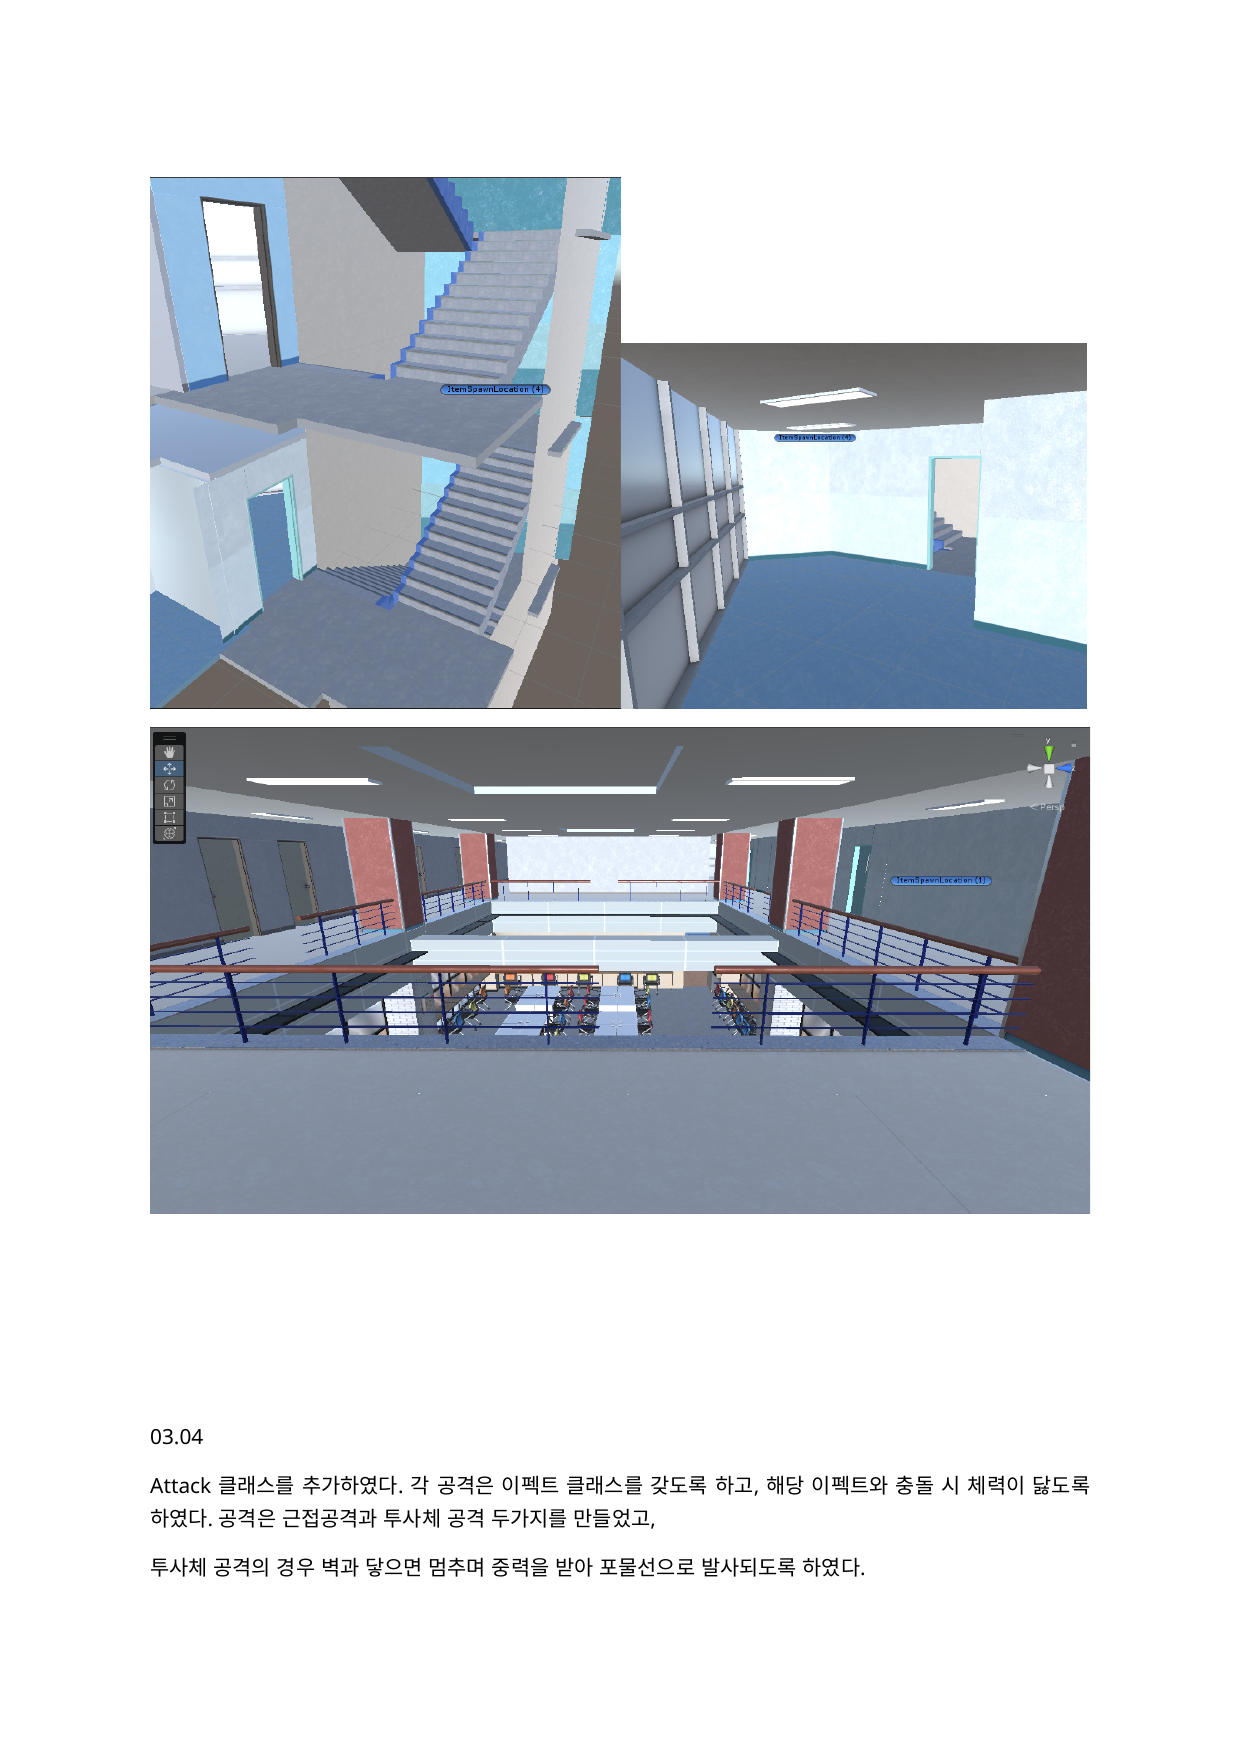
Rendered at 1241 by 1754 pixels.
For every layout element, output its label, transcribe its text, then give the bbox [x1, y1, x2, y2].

text 03.04 [150, 1422, 1090, 1450]
text Attack 클래스를 추가하였다. 각 공격은 이펙트 클래스를 갖도록 하고, 해당 이펙트와 충돌 시 체력이 닳도록 하였다. 공격은 근접공격과 투사체 공격 두가지를 만들었고, [150, 1469, 1090, 1532]
picture [150, 727, 1091, 1214]
text 투사체 공격의 경우 벽과 닿으면 멈추며 중력을 받아 포물선으로 발사되도록 하였다. [150, 1551, 1090, 1582]
picture [150, 177, 1087, 709]
